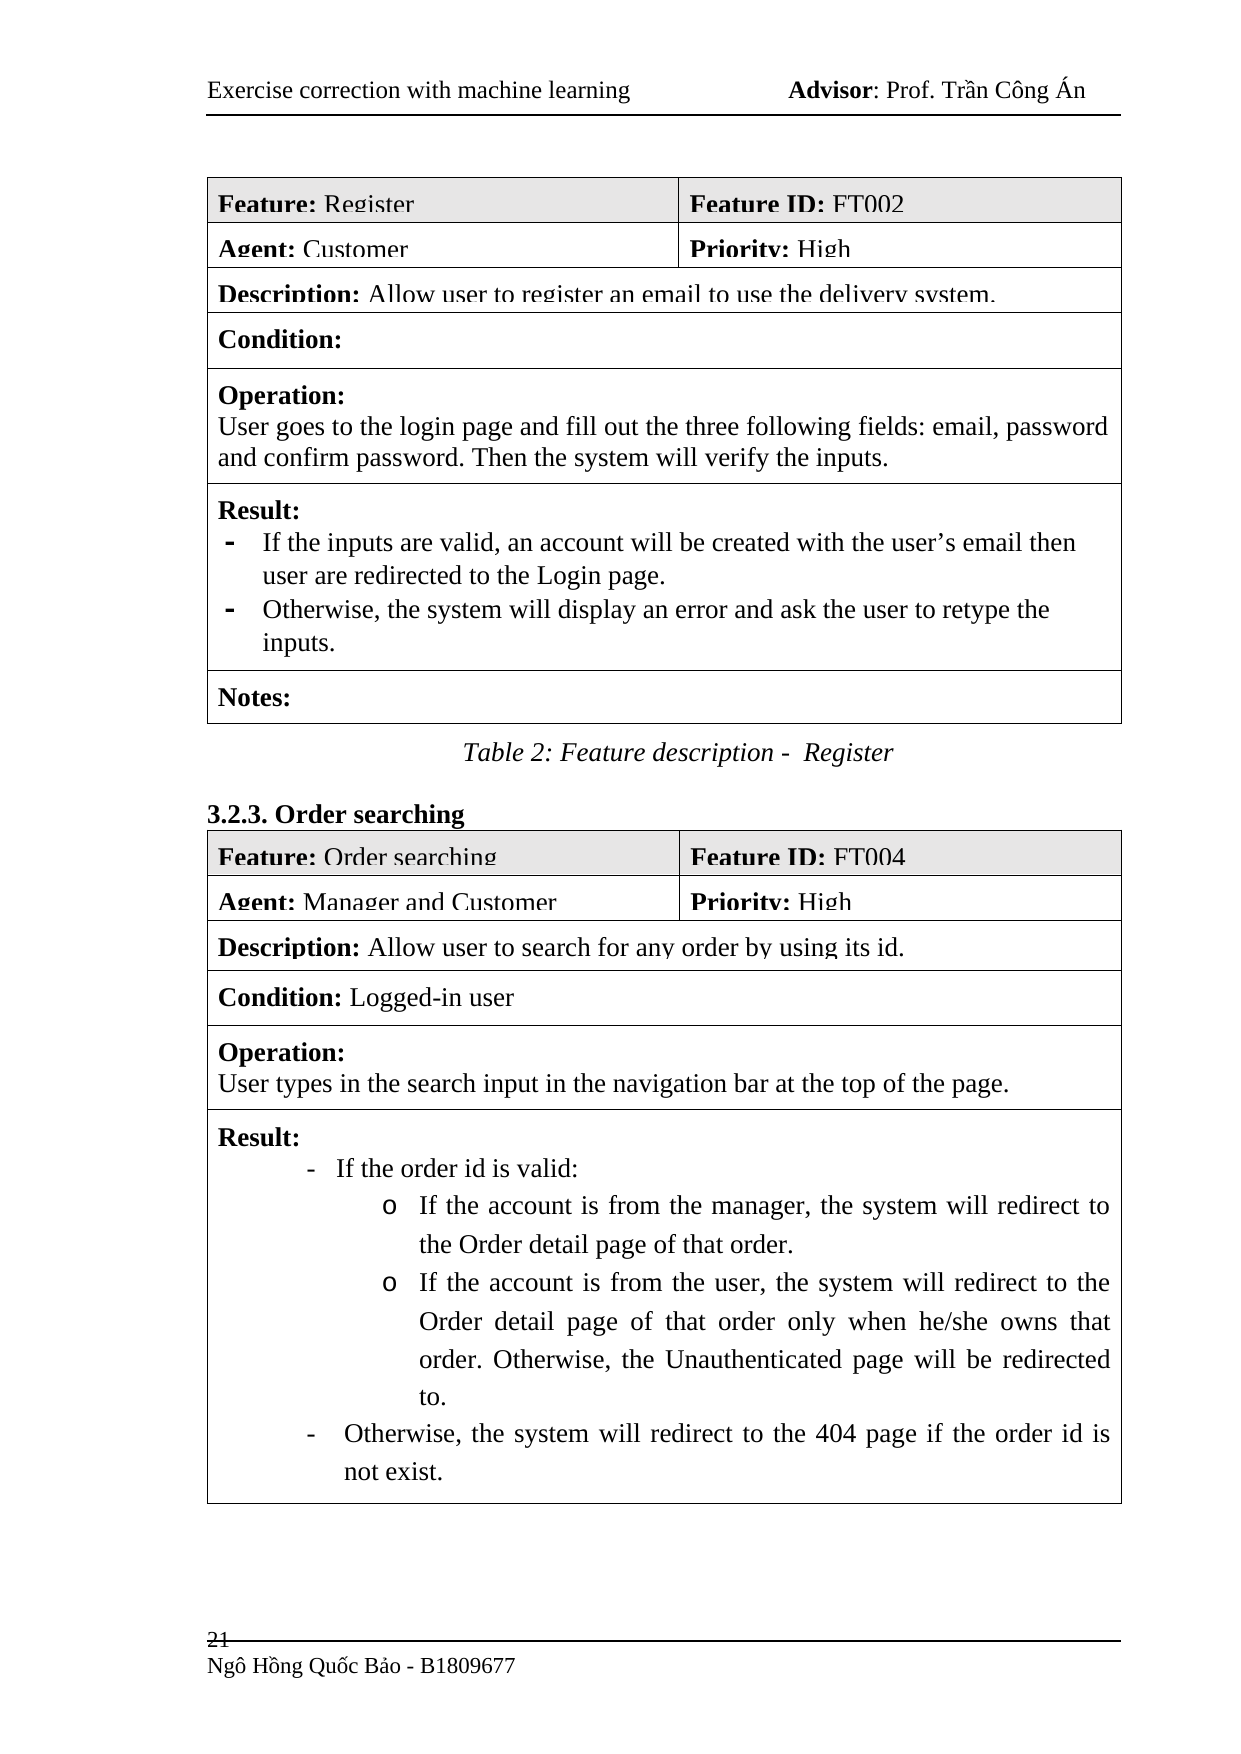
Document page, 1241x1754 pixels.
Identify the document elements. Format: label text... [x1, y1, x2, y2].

table_cell Agent: Manager and Customer [208, 876, 679, 919]
table_cell Agent: Customer [208, 223, 678, 267]
table_cell Condition: [208, 313, 1121, 368]
table_header Feature: Order searching [208, 831, 679, 874]
text 3.2.3. Order searching [207, 798, 1122, 829]
table_cell Operation: User goes to the login page and fill out the three following fields: email, password and confirm password. Then the system will verify the inputs. [208, 369, 1121, 483]
table_cell Priority: High [680, 876, 1121, 919]
table_cell Condition: Logged-in user [208, 971, 1121, 1025]
table_header Feature ID: FT004 [680, 831, 1121, 874]
table_cell Result: If the order id is valid: If the account is from the manager, the system will redirect to the Order detail page of that order. If the account is from the user, the system will redirect to the Order detail page of that order only when he/she owns that order. Otherwise, the Unauthenticated page will be redirected to. Otherwise, the system will redirect to the 404 page if the order id is not exist. [208, 1110, 1121, 1502]
table_cell Operation: User types in the search input in the navigation bar at the top of the page. [208, 1026, 1121, 1109]
table_header Feature: Register [208, 178, 678, 222]
table_cell Description: Allow user to search for any order by using its id. [208, 921, 1121, 969]
text Table 2: Feature description - Register [207, 736, 1122, 767]
table_cell Notes: [208, 671, 1121, 723]
table_header Feature ID: FT002 [679, 178, 1121, 222]
table_cell Result: If the inputs are valid, an account will be created with the user’s email then user are redirected to the Login page. Otherwise, the system will display an error and ask the user to retype the inputs. [208, 484, 1121, 670]
table_cell Priority: High [679, 223, 1121, 267]
table_cell Description: Allow user to register an email to use the delivery system. [208, 268, 1121, 312]
